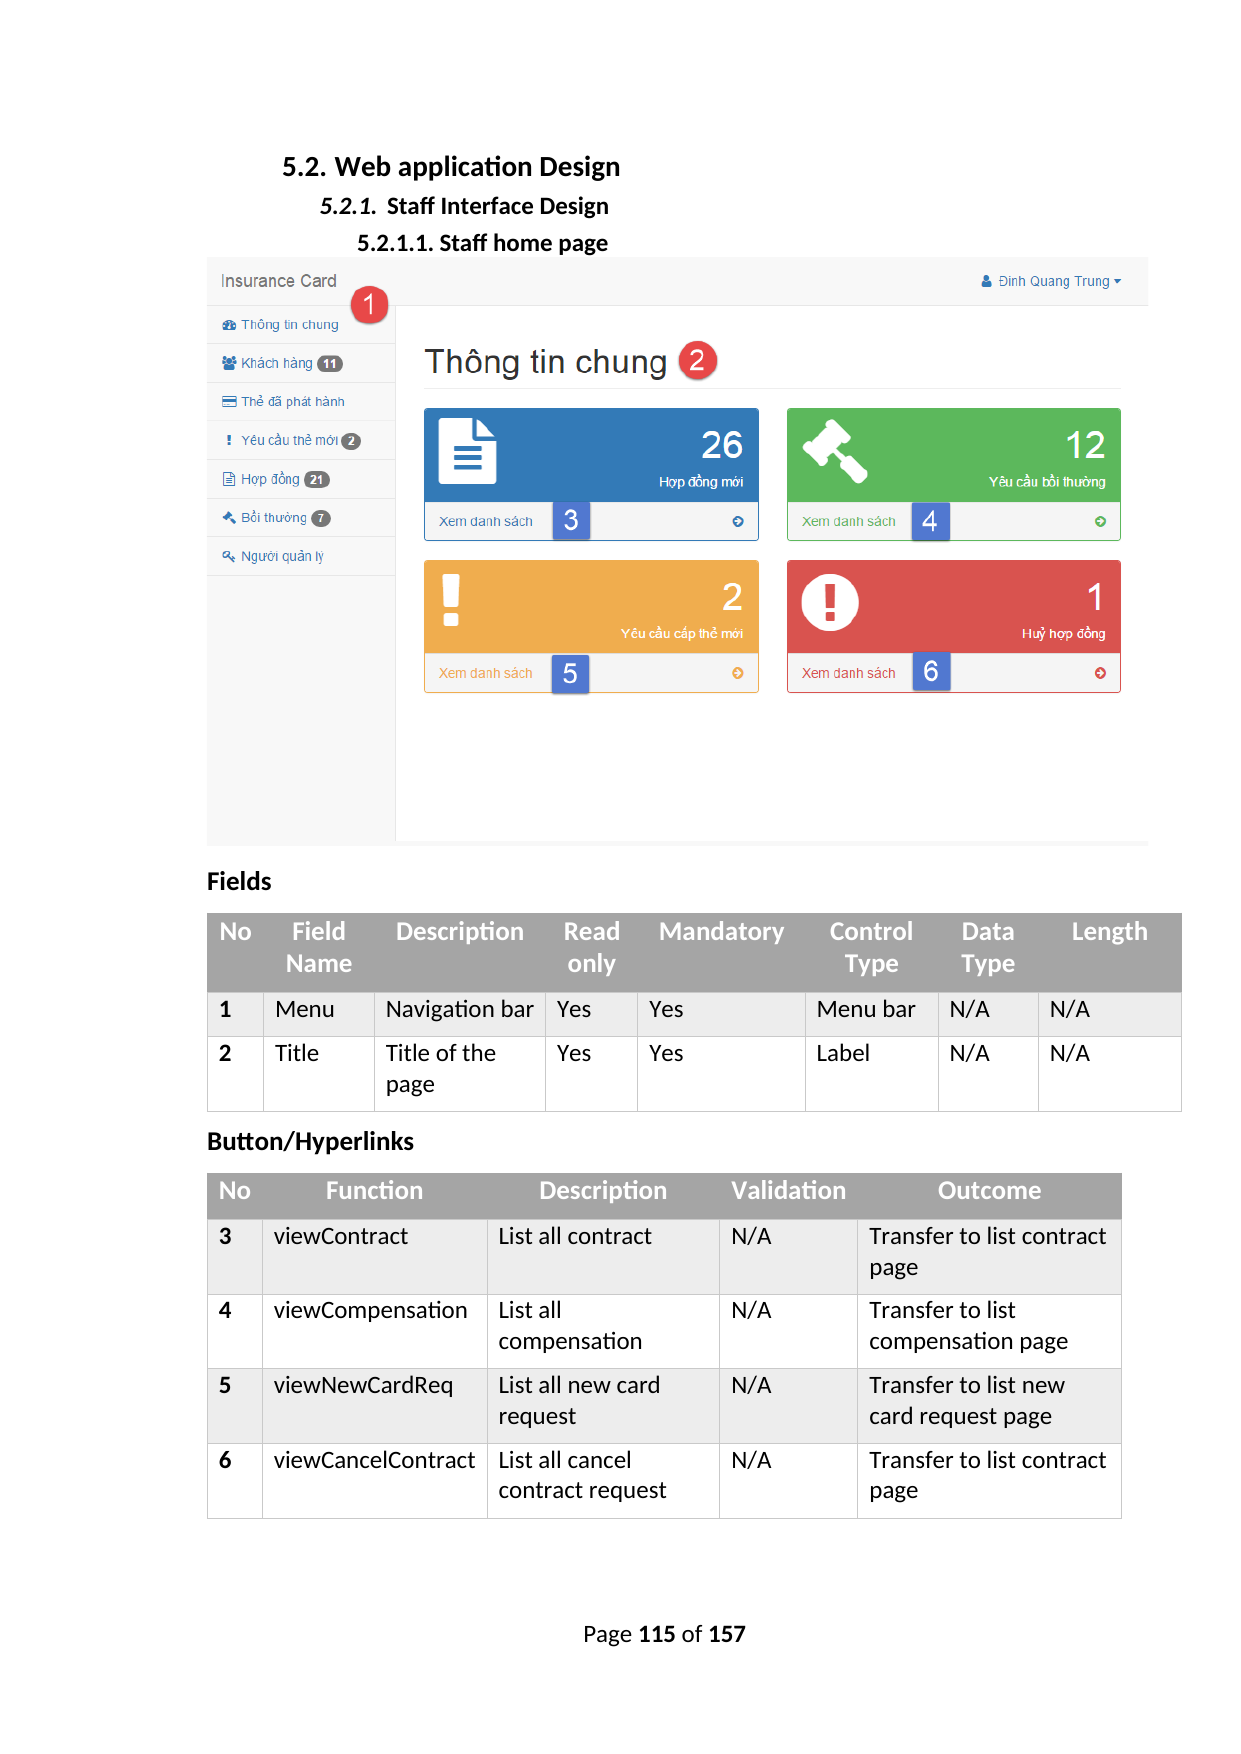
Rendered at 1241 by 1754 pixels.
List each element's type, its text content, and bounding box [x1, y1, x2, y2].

table_header Field Name [264, 914, 374, 992]
table_cell List all compensation [488, 1295, 719, 1368]
subtitle Staff home page [357, 227, 1122, 257]
table_cell Yes [546, 1037, 637, 1111]
table_cell Yes [638, 993, 805, 1036]
table_cell Menu bar [806, 993, 938, 1036]
text Button/Hyperlinks [207, 1124, 1122, 1157]
table_cell List all new card request [488, 1369, 719, 1443]
table_cell N/A [720, 1444, 857, 1517]
subtitle Staff Interface Design [319, 190, 1122, 221]
table_header Data Type [939, 914, 1038, 992]
table_cell viewNewCardReq [263, 1369, 487, 1443]
table_cell 1 [208, 993, 263, 1036]
table_cell N/A [1039, 1037, 1181, 1111]
table_cell Yes [546, 993, 637, 1036]
table_cell Navigation bar [375, 993, 545, 1036]
table_header No [208, 914, 263, 992]
table_cell Title of the page [375, 1037, 545, 1111]
table_cell Transfer to list contract page [858, 1444, 1121, 1517]
table_cell viewContract [263, 1220, 487, 1294]
table_header Function [263, 1174, 487, 1219]
table_header No [208, 1174, 262, 1219]
table_cell Menu [264, 993, 374, 1036]
table_header Description [488, 1174, 719, 1219]
table_cell viewCompensation [263, 1295, 487, 1368]
table_cell N/A [720, 1369, 857, 1443]
table_cell N/A [939, 993, 1038, 1036]
table_header Description [375, 914, 545, 992]
picture [206, 257, 1149, 846]
table_cell N/A [939, 1037, 1038, 1111]
table_cell Title [264, 1037, 374, 1111]
table_header Mandatory [638, 914, 805, 992]
table_cell N/A [720, 1295, 857, 1368]
table_cell 2 [208, 1037, 263, 1111]
table_cell viewCancelContract [263, 1444, 487, 1517]
table_cell Yes [638, 1037, 805, 1111]
table_header Length [1039, 914, 1181, 992]
table_cell List all contract [488, 1220, 719, 1294]
table_header Read only [546, 914, 637, 992]
table_cell 5 [208, 1369, 262, 1443]
table_cell Label [806, 1037, 938, 1111]
table_cell 3 [208, 1220, 262, 1294]
subtitle Web application Design [282, 148, 1122, 183]
table_header Control Type [806, 914, 938, 992]
table_cell N/A [720, 1220, 857, 1294]
table_cell Transfer to list new card request page [858, 1369, 1121, 1443]
table_cell Transfer to list compensation page [858, 1295, 1121, 1368]
table_cell List all cancel contract request [488, 1444, 719, 1517]
table_cell Transfer to list contract page [858, 1220, 1121, 1294]
table_cell 6 [208, 1444, 262, 1517]
table_cell N/A [1039, 993, 1181, 1036]
table_header Validation [720, 1174, 857, 1219]
table_cell 4 [208, 1295, 262, 1368]
table_header Outcome [858, 1174, 1121, 1219]
text Fields [207, 864, 1122, 897]
